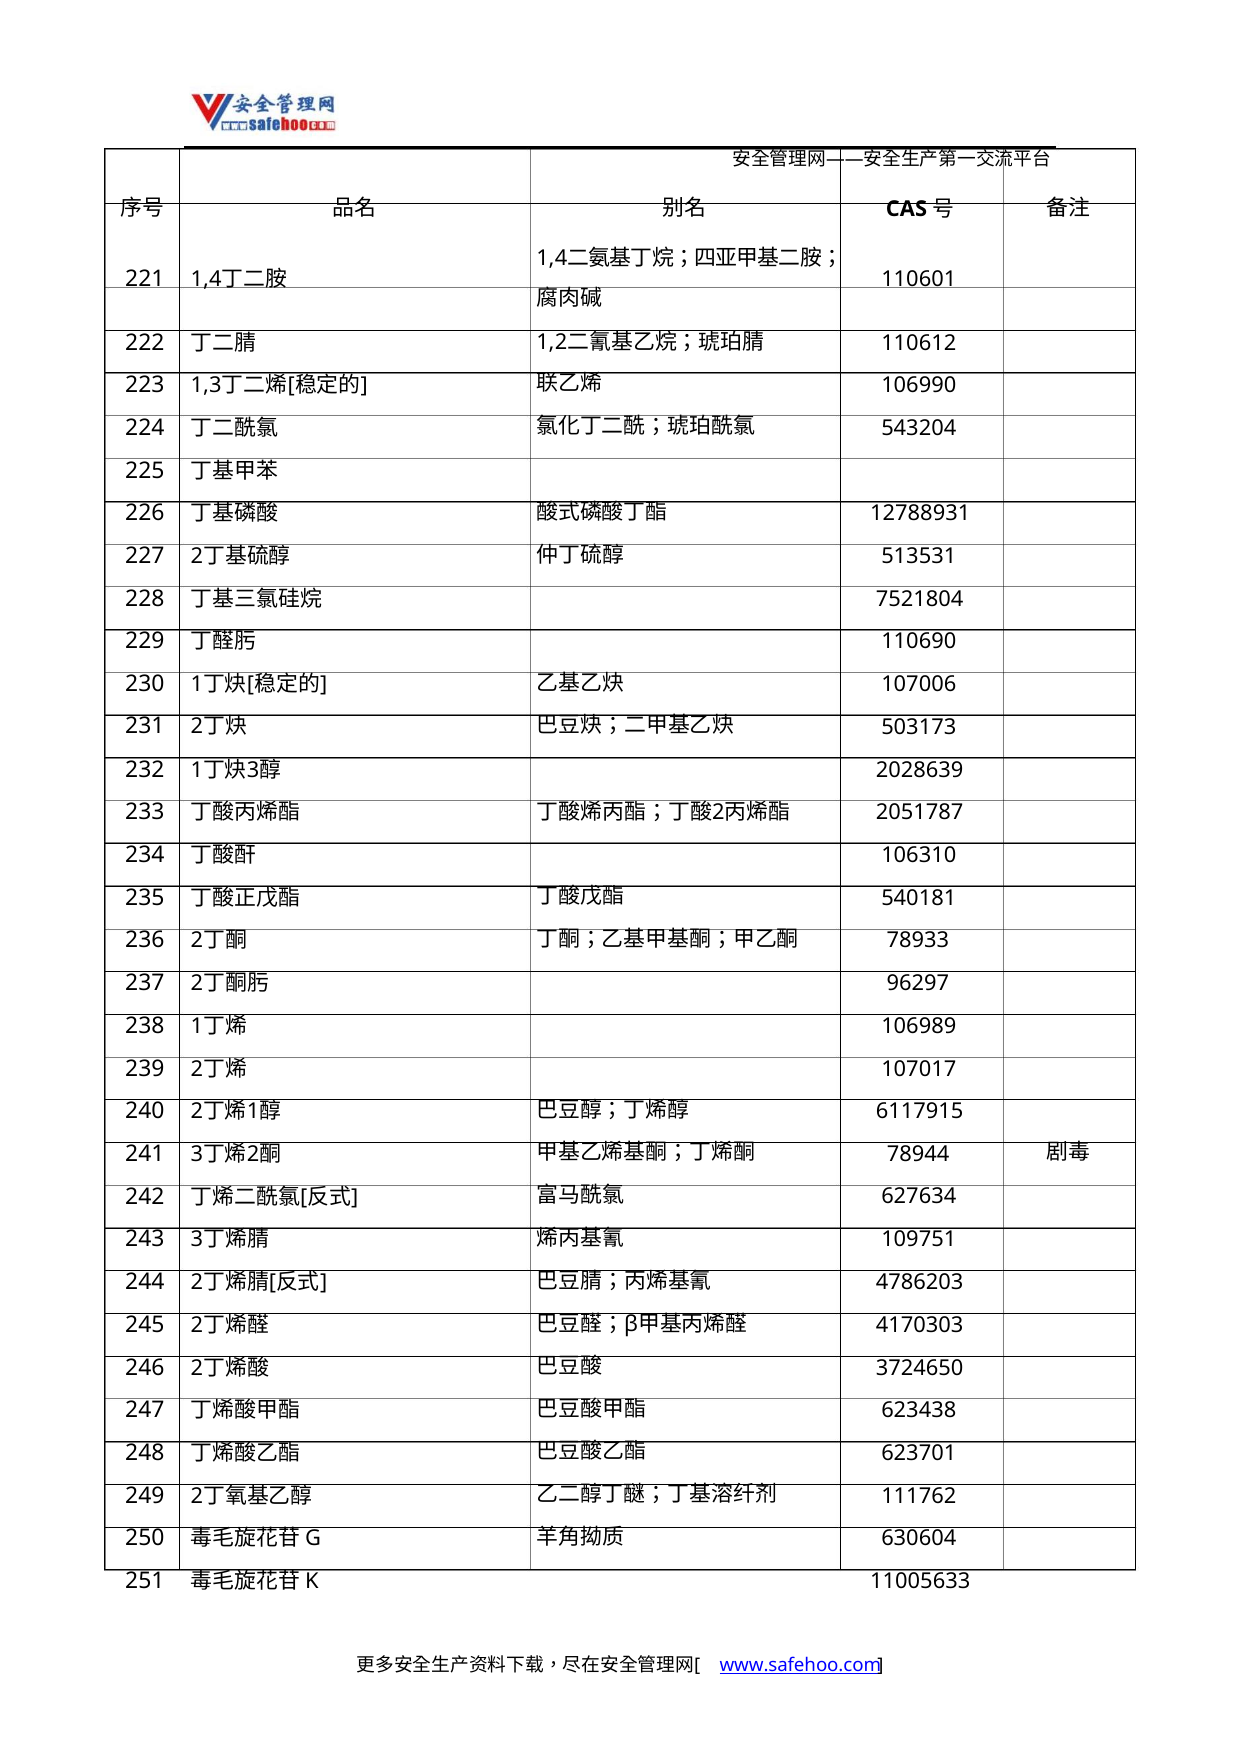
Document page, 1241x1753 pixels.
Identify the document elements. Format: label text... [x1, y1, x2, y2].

list 巴豆酸 [536, 1356, 778, 1378]
list 224 丁二酰氯 [125, 416, 391, 440]
list 229 丁醛肟 [125, 629, 342, 653]
list 12788­93­1 [870, 502, 998, 525]
list 富马酰氯 [536, 1185, 781, 1207]
list 丁酮；乙基甲基酮；甲乙酮 [536, 929, 825, 951]
list 231 2­丁炔 [125, 715, 353, 739]
list 1,4­二氨基丁烷；四亚甲基二胺； [536, 247, 882, 269]
list 540­18­1 [881, 887, 998, 910]
list 250 毒毛旋花苷G [125, 1526, 341, 1550]
list 230 1­丁炔[稳定的] [125, 672, 353, 696]
list 78­93­3 [886, 929, 998, 952]
list 240 2­丁烯­1­醇 [125, 1099, 378, 1123]
list 乙二醇丁醚；丁基溶纤剂 [536, 1484, 803, 1506]
list 228 丁基三氯硅烷 [125, 587, 342, 611]
list 更多安全生产资料下载，尽在安全管理网[ www.safehoo.com [356, 1655, 884, 1675]
list 11005­63­3 [870, 1570, 998, 1593]
list 222 丁二腈 [125, 331, 311, 355]
list 6117­91­5 [876, 1100, 992, 1123]
list 106­99­0 [881, 374, 987, 397]
list ] [877, 1656, 908, 1676]
list 巴豆炔；二甲基乙炔 [536, 715, 759, 737]
list 247 丁烯酸甲酯 [125, 1398, 341, 1422]
list 237 2­丁酮肟 [125, 971, 295, 995]
list 238 1­丁烯 [125, 1014, 273, 1038]
list 248 丁烯酸乙酯 [125, 1441, 341, 1465]
list 羊角拗质 [536, 1527, 803, 1549]
list 623­70­1 [881, 1442, 998, 1464]
list 225 丁基甲苯 [125, 459, 298, 483]
list 107­00­6 [881, 673, 998, 696]
list 249 2­丁氧基乙醇 [125, 1484, 341, 1508]
list 233 丁酸丙烯酯 [125, 800, 321, 824]
list 221 1,4­丁二胺 [125, 267, 311, 291]
list 503­17­3 [881, 716, 998, 739]
list 244 2­丁烯腈[反式] [125, 1270, 353, 1294]
list 110­61­2 [881, 332, 987, 354]
list 226 丁基磷酸 [125, 501, 298, 525]
list 腐肉碱 [536, 288, 882, 310]
list 巴豆醇；丁烯醇 [536, 1100, 781, 1122]
picture [0, 0, 1241, 1753]
list 236 2­丁酮 [125, 928, 321, 952]
list 543­20­4 [881, 417, 987, 439]
list 78­94­4 [887, 1143, 992, 1166]
list 241 3­丁烯­2­酮 [125, 1142, 378, 1166]
list CAS 号 [886, 198, 982, 221]
list 96­29­7 [886, 972, 981, 995]
list 酸式磷酸丁酯 [536, 502, 693, 524]
list 239 2­丁烯 [125, 1057, 273, 1081]
list 2028­63­9 [876, 759, 998, 782]
list 107­01­7 [881, 1058, 992, 1081]
list 106­98­9 [881, 1015, 992, 1038]
list 109­75­1 [881, 1228, 998, 1251]
list 剧毒 [1046, 1142, 1115, 1164]
list 巴豆醛；β­甲基丙烯醛 [536, 1313, 778, 1336]
list 4786­20­3 [876, 1271, 998, 1294]
list 别名 [662, 198, 731, 220]
list 巴豆酸甲酯 [536, 1399, 671, 1421]
list 513­53­1 [881, 545, 998, 568]
list 234 丁酸酐 [125, 843, 321, 867]
list 氯化丁二酰；琥珀酰氯 [536, 416, 781, 438]
list 品名 [332, 198, 401, 220]
list 223 1,3­丁二烯[稳定的] [125, 373, 391, 397]
list 丁酸烯丙酯；丁酸­2­丙烯酯 [536, 801, 829, 824]
list 4170­30­3 [876, 1314, 998, 1337]
list 巴豆酸乙酯 [536, 1441, 671, 1463]
list 251 毒毛旋花苷K [125, 1569, 341, 1593]
list 232 1­丁炔­3­醇 [125, 758, 321, 782]
list 110­69­0 [881, 630, 998, 653]
list 乙基乙炔 [536, 673, 649, 695]
list 111­76­2 [881, 1485, 998, 1508]
list 235 丁酸正戊酯 [125, 886, 321, 910]
list 246 2­丁烯酸 [125, 1356, 295, 1380]
list 烯丙基氰 [536, 1228, 649, 1250]
list 仲丁硫醇 [536, 545, 693, 567]
list 227 2­丁基硫醇 [125, 544, 342, 568]
list 2051­78­7 [876, 801, 998, 824]
list 630­60­4 [881, 1527, 998, 1550]
list 甲基乙烯基酮；丁烯酮 [536, 1142, 781, 1164]
list 243 3­丁烯腈 [125, 1227, 378, 1251]
list 序号 [120, 198, 189, 220]
list 106­31­0 [881, 844, 998, 867]
list 627­63­4 [881, 1186, 998, 1208]
list 1,2­二氰基乙烷；琥珀腈 [536, 331, 794, 354]
list 245 2­丁烯醛 [125, 1313, 353, 1337]
list 7521­80­4 [876, 588, 998, 611]
list 3724­65­0 [876, 1357, 998, 1379]
list 242 丁烯二酰氯[反式] [125, 1185, 378, 1209]
list 110­60­1 [881, 268, 987, 291]
list 623­43­8 [881, 1399, 998, 1422]
list 备注 [1046, 198, 1115, 220]
list 联乙烯 [536, 373, 794, 395]
list 丁酸戊酯 [536, 886, 649, 908]
list 安全管理网——安全生产第一交流平台 [732, 150, 1080, 169]
list 巴豆腈；丙烯基氰 [536, 1271, 778, 1293]
